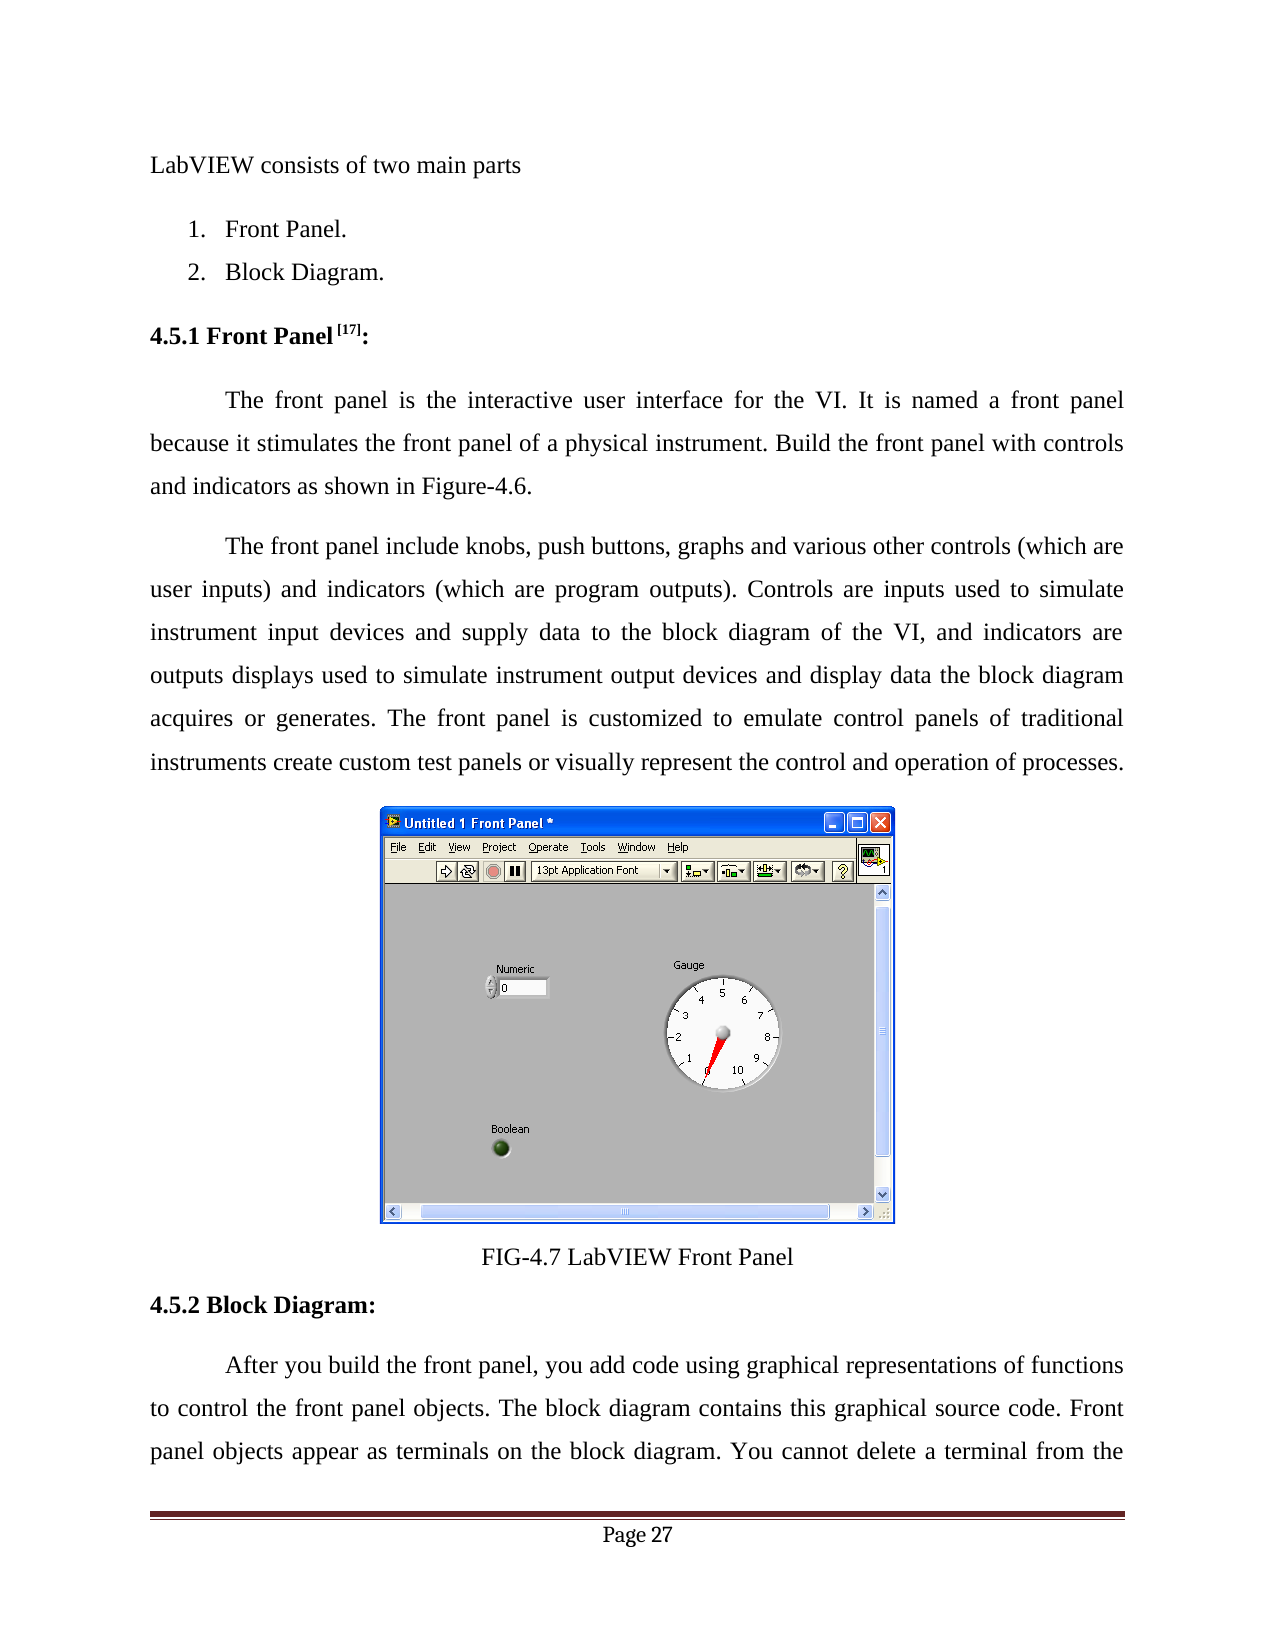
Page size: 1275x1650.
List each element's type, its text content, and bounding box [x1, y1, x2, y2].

text The front panel is the interactive user interface for the VI. It is named a front panel because it stimulates the front panel of a physical instrument. Build the front panel with controls and indicators as shown in Figure-4.6. [150, 385, 1125, 500]
text The front panel include knobs, push buttons, graphs and various other controls (which are user inputs) and indicators (which are program outputs). Controls are inputs used to simulate instrument input devices and supply data to the block diagram of the VI, and indicators are outputs displays used to simulate instrument output devices and display data the block diagram acquires or generates. The front panel is customized to emulate control panels of traditional instruments create custom test panels or visually represent the control and operation of processes. [150, 531, 1125, 775]
list Front Panel. [187, 214, 1125, 243]
text FIG-4.7 LabVIEW Front Panel [150, 1242, 1125, 1271]
text 4.5.1 Front Panel [17]: [150, 321, 1125, 350]
list Block Diagram. [187, 257, 1125, 286]
text 4.5.2 Block Diagram: [150, 1290, 1125, 1319]
text LabVIEW consists of two main parts [150, 150, 1125, 179]
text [150, 1350, 1125, 1465]
